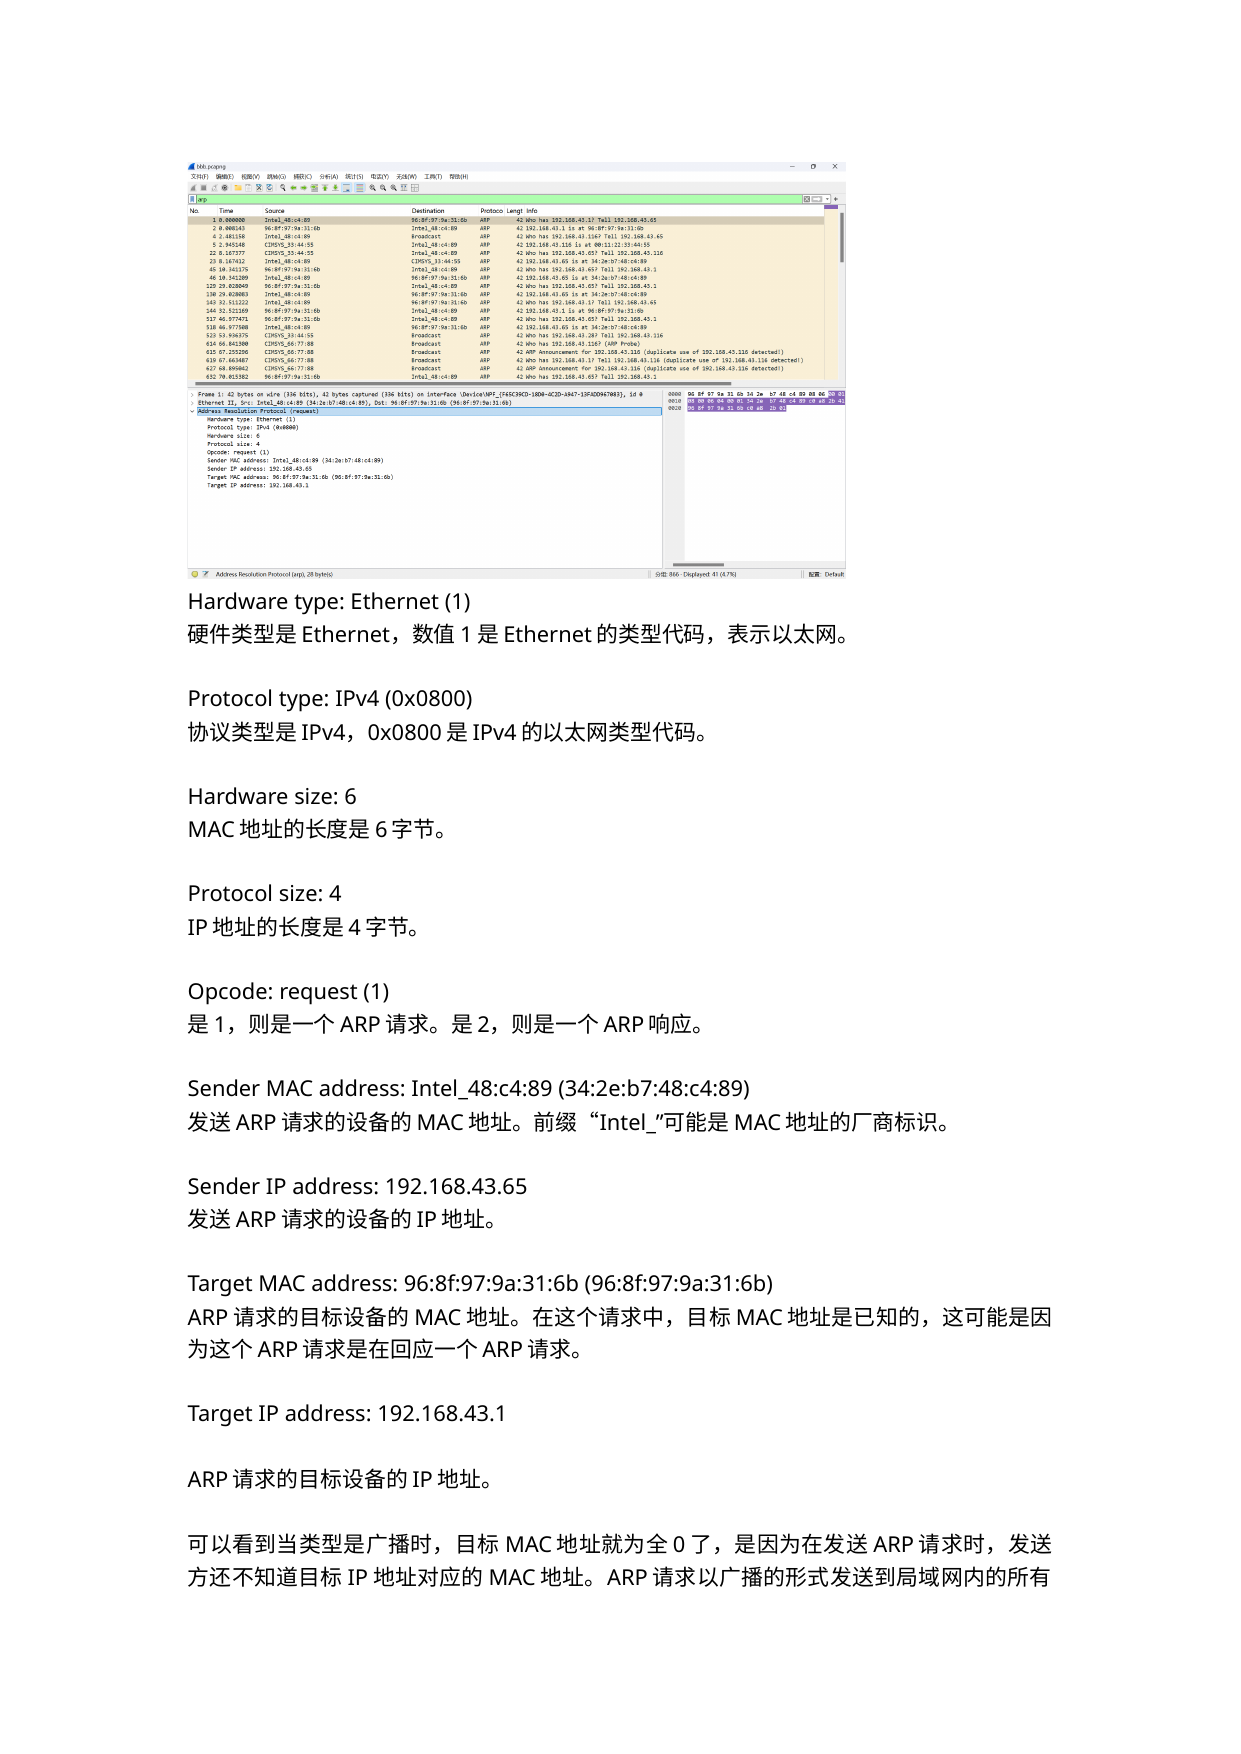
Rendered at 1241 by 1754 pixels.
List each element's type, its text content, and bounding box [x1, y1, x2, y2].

text Sender IP address: 192.168.43.65 [187, 1169, 1053, 1202]
text 发送ARP请求的设备的MAC地址。前缀“Intel_”可能是MAC地址的厂商标识。 [187, 1104, 1053, 1137]
text Target IP address: 192.168.43.1 [187, 1397, 1053, 1429]
text Hardware type: Ethernet (1) 硬件类型是Ethernet，数值1是Ethernet的类型代码，表示以太网。 [187, 584, 1053, 649]
picture [187, 162, 846, 579]
text Protocol size: 4 IP地址的长度是4字节。 [187, 877, 1053, 942]
text Hardware size: 6 MAC地址的长度是6字节。 [187, 779, 1053, 844]
text Opcode: request (1) [187, 974, 1053, 1007]
text ARP请求的目标设备的MAC地址。在这个请求中，目标MAC地址是已知的，这可能是因为这个ARP请求是在回应一个ARP请求。 [187, 1299, 1053, 1364]
text ARP请求的目标设备的IP地址。 [187, 1462, 1053, 1494]
text Protocol type: IPv4 (0x0800) 协议类型是IPv4，0x0800是IPv4的以太网类型代码。 [187, 682, 1053, 747]
text 发送ARP请求的设备的IP地址。 [187, 1202, 1053, 1234]
text 是1，则是一个ARP请求。是2，则是一个ARP响应。 [187, 1007, 1053, 1039]
text Sender MAC address: Intel_48:c4:89 (34:2e:b7:48:c4:89) [187, 1072, 1053, 1104]
text Target MAC address: 96:8f:97:9a:31:6b (96:8f:97:9a:31:6b) [187, 1267, 1053, 1299]
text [187, 1527, 1053, 1592]
